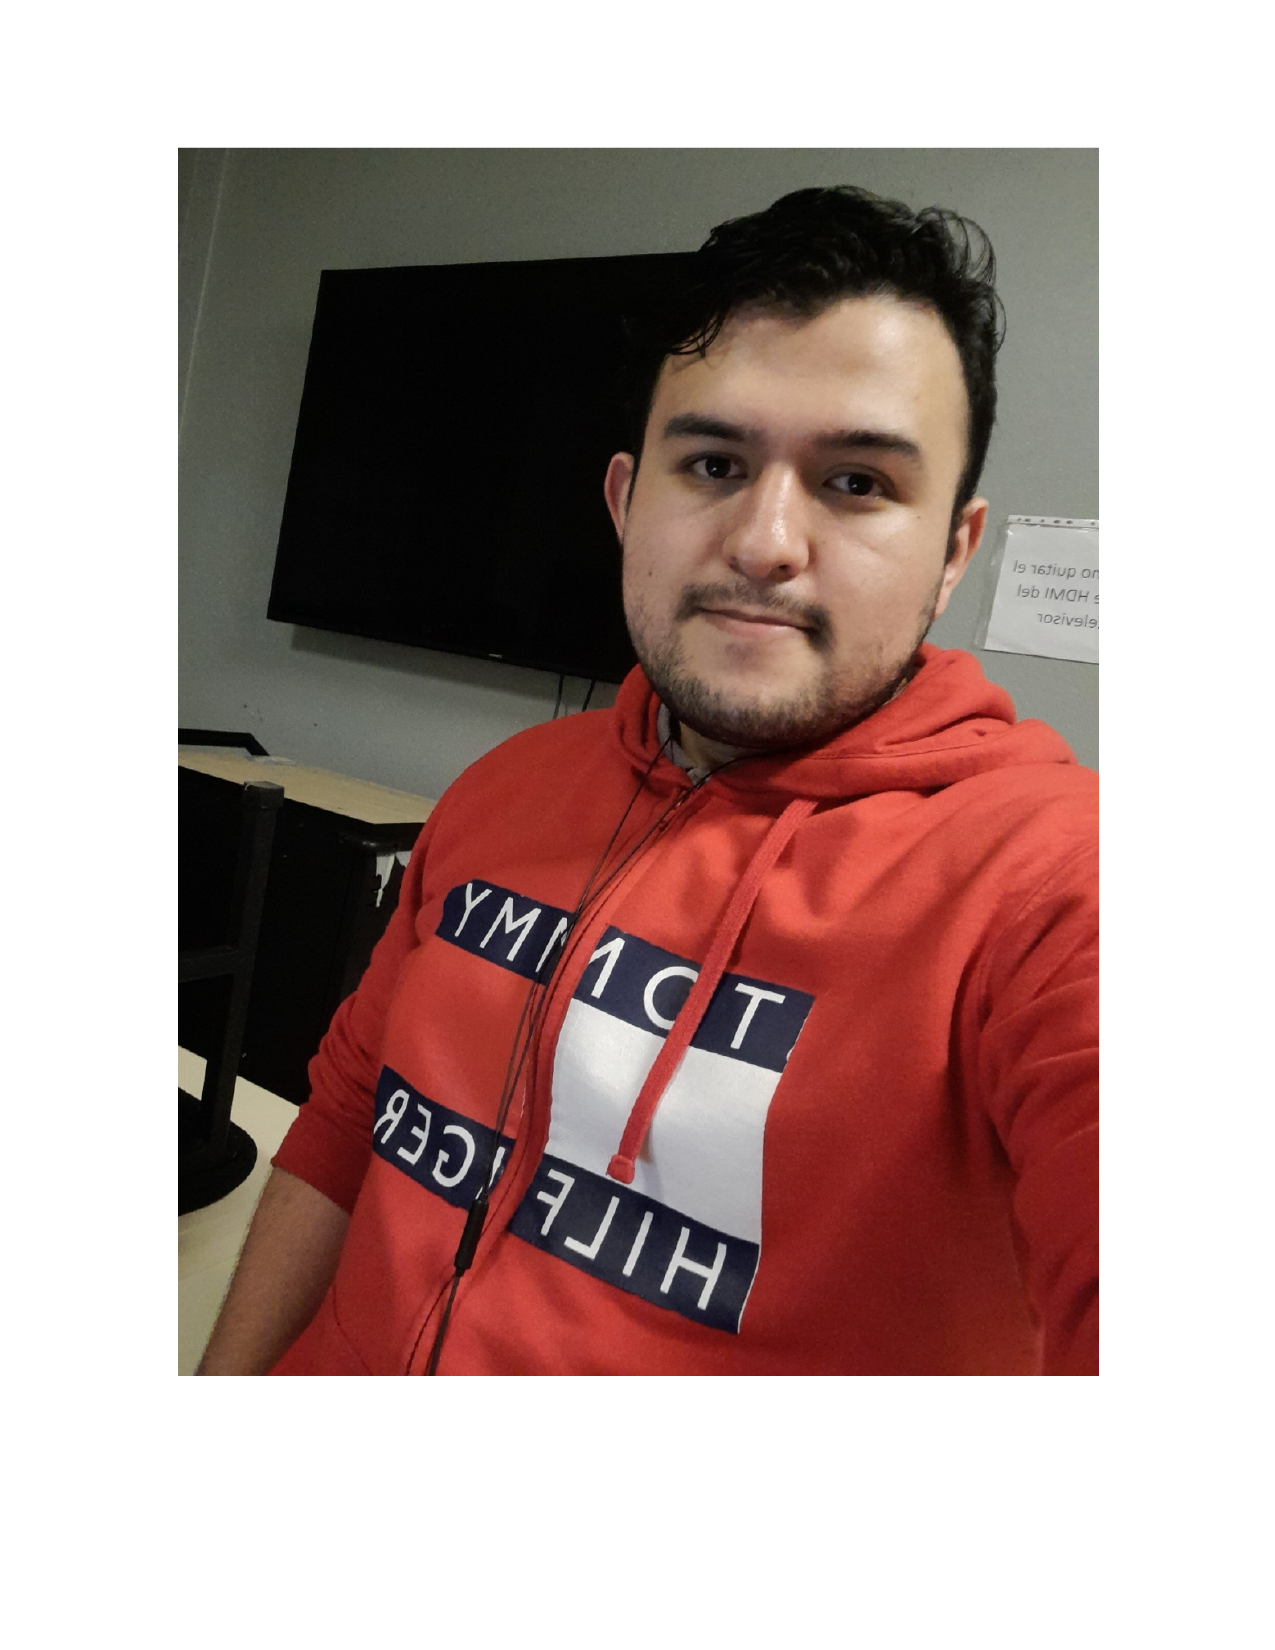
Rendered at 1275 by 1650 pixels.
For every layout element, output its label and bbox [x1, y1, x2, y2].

picture [179, 149, 1099, 1375]
